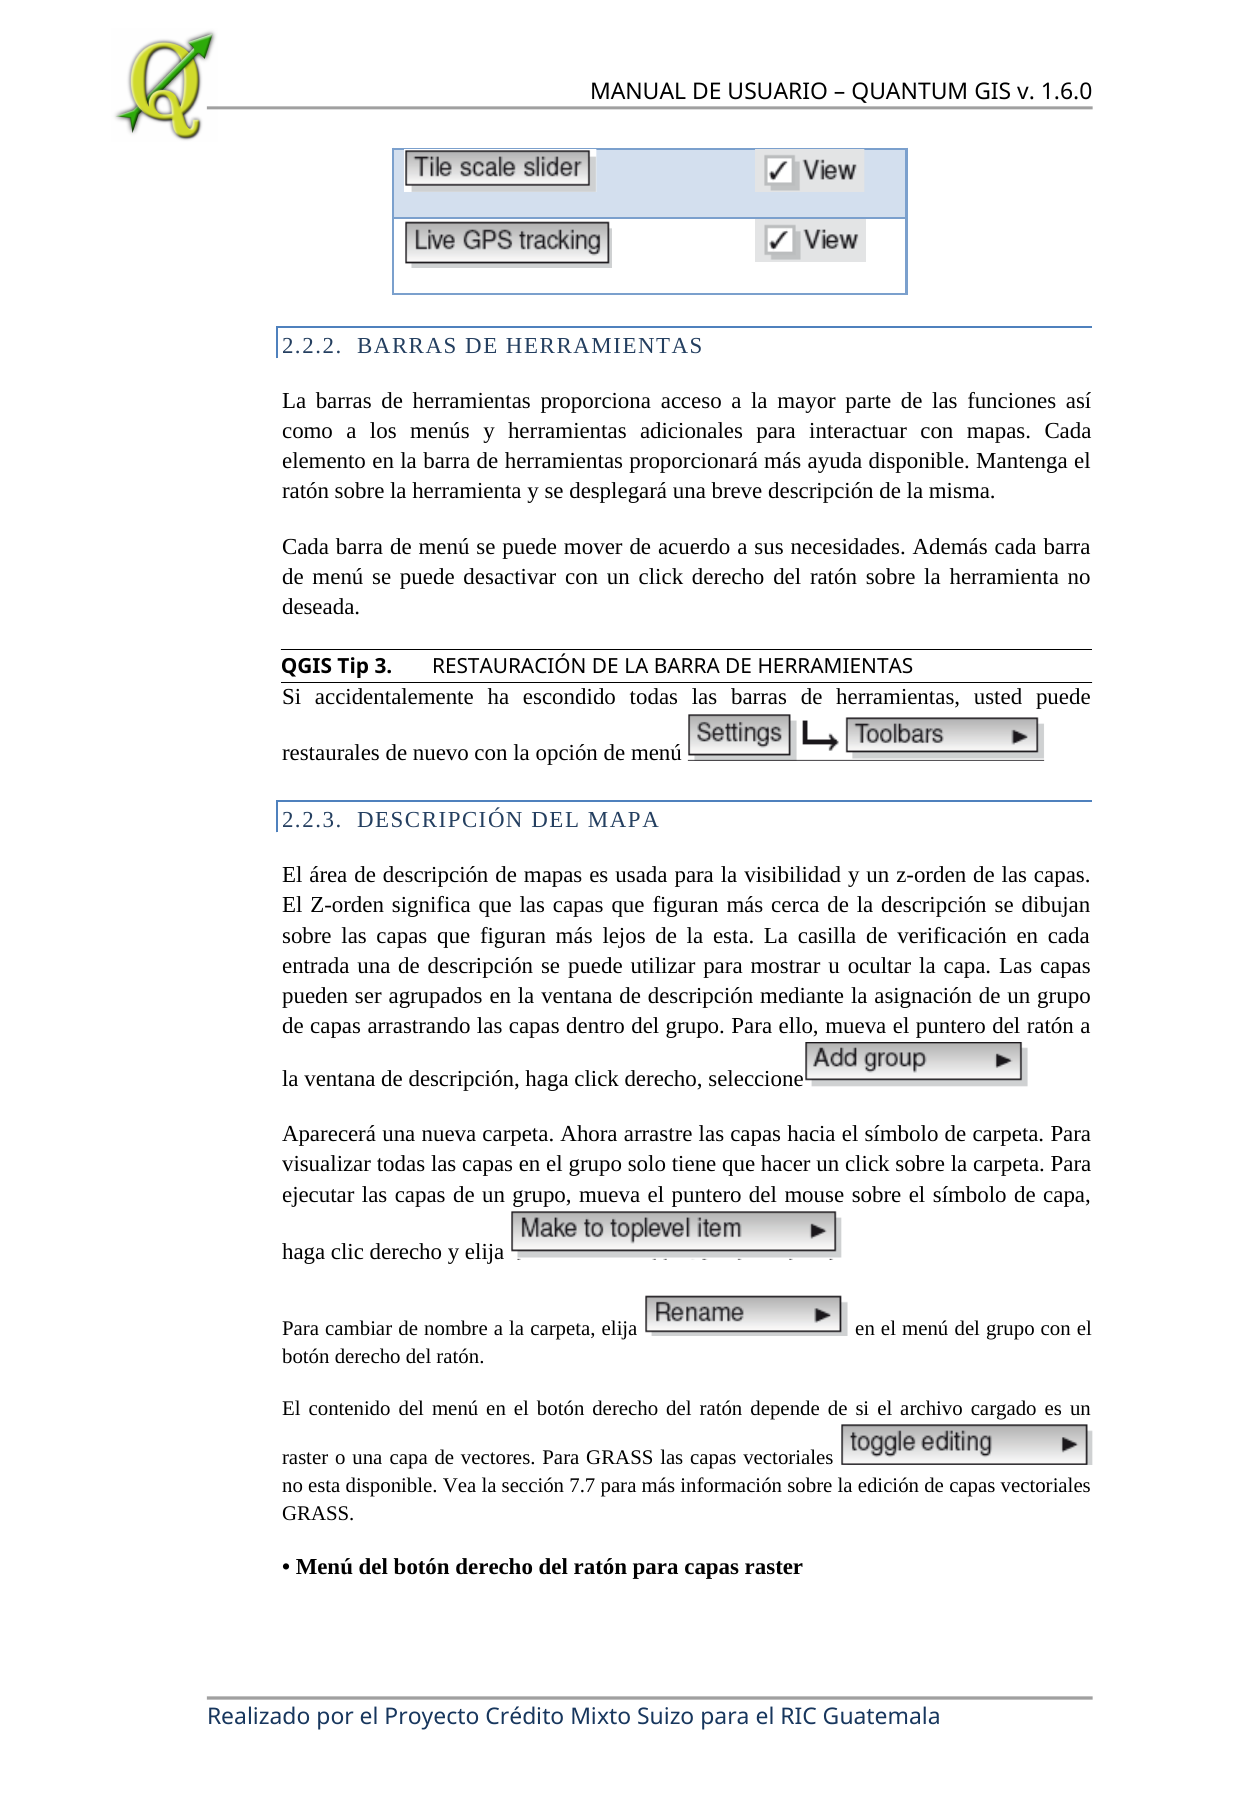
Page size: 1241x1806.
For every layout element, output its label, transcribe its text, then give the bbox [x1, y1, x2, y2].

text Cada barra de menú se puede mover de acuerdo a sus necesidades. Además cada barra de menú se puede desactivar con un click derecho del ratón sobre la herramienta no deseada. [282, 533, 1092, 619]
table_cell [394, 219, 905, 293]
subtitle Descripción del mapa [278, 802, 1092, 832]
subtitle Barras de herramientas [278, 328, 1092, 358]
text Para cambiar de nombre a la carpeta, elija en el menú del grupo con el botón derecho del ratón. [282, 1293, 1092, 1368]
picture [111, 28, 218, 142]
text RESTAURACIÓN DE LA BARRA DE HERRAMIENTAS [281, 650, 1092, 682]
text Si accidentalemente ha escondido todas las barras de herramientas, usted puede restaurales de nuevo con la opción de menú [282, 683, 1092, 765]
text La barras de herramientas proporciona acceso a la mayor parte de las funciones así como a los menús y herramientas adicionales para interactuar con mapas. Cada elemento en la barra de herramientas proporcionará más ayuda disponible. Mantenga el ratón sobre la herramienta y se desplegará una breve descripción de la misma. [282, 387, 1092, 504]
text El área de descripción de mapas es usada para la visibilidad y un z-orden de las capas. El Z-orden significa que las capas que figuran más cerca de la descripción se dibujan sobre las capas que figuran más lejos de la esta. La casilla de verificación en cada entrada una de descripción se puede utilizar para mostrar u ocultar la capa. Las capas pueden ser agrupados en la ventana de descripción mediante la asignación de un grupo de capas arrastrando las capas dentro del grupo. Para ello, mueva el puntero del ratón a la ventana de descripción, haga click derecho, seleccione [282, 861, 1092, 1091]
text Aparecerá una nueva carpeta. Ahora arrastre las capas hacia el símbolo de carpeta. Para visualizar todas las capas en el grupo solo tiene que hacer un click sobre la carpeta. Para ejecutar las capas de un grupo, mueva el puntero del mouse sobre el símbolo de capa, haga clic derecho y elija [282, 1120, 1092, 1264]
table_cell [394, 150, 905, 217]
text • Menú del botón derecho del ratón para capas raster [282, 1553, 1092, 1579]
text El contenido del menú en el botón derecho del ratón depende de si el archivo cargado es un raster o una capa de vectores. Para GRASS las capas vectoriales no esta disponible. Vea la sección 7.7 para más información sobre la edición de capas vectoriales GRASS. [282, 1396, 1092, 1524]
